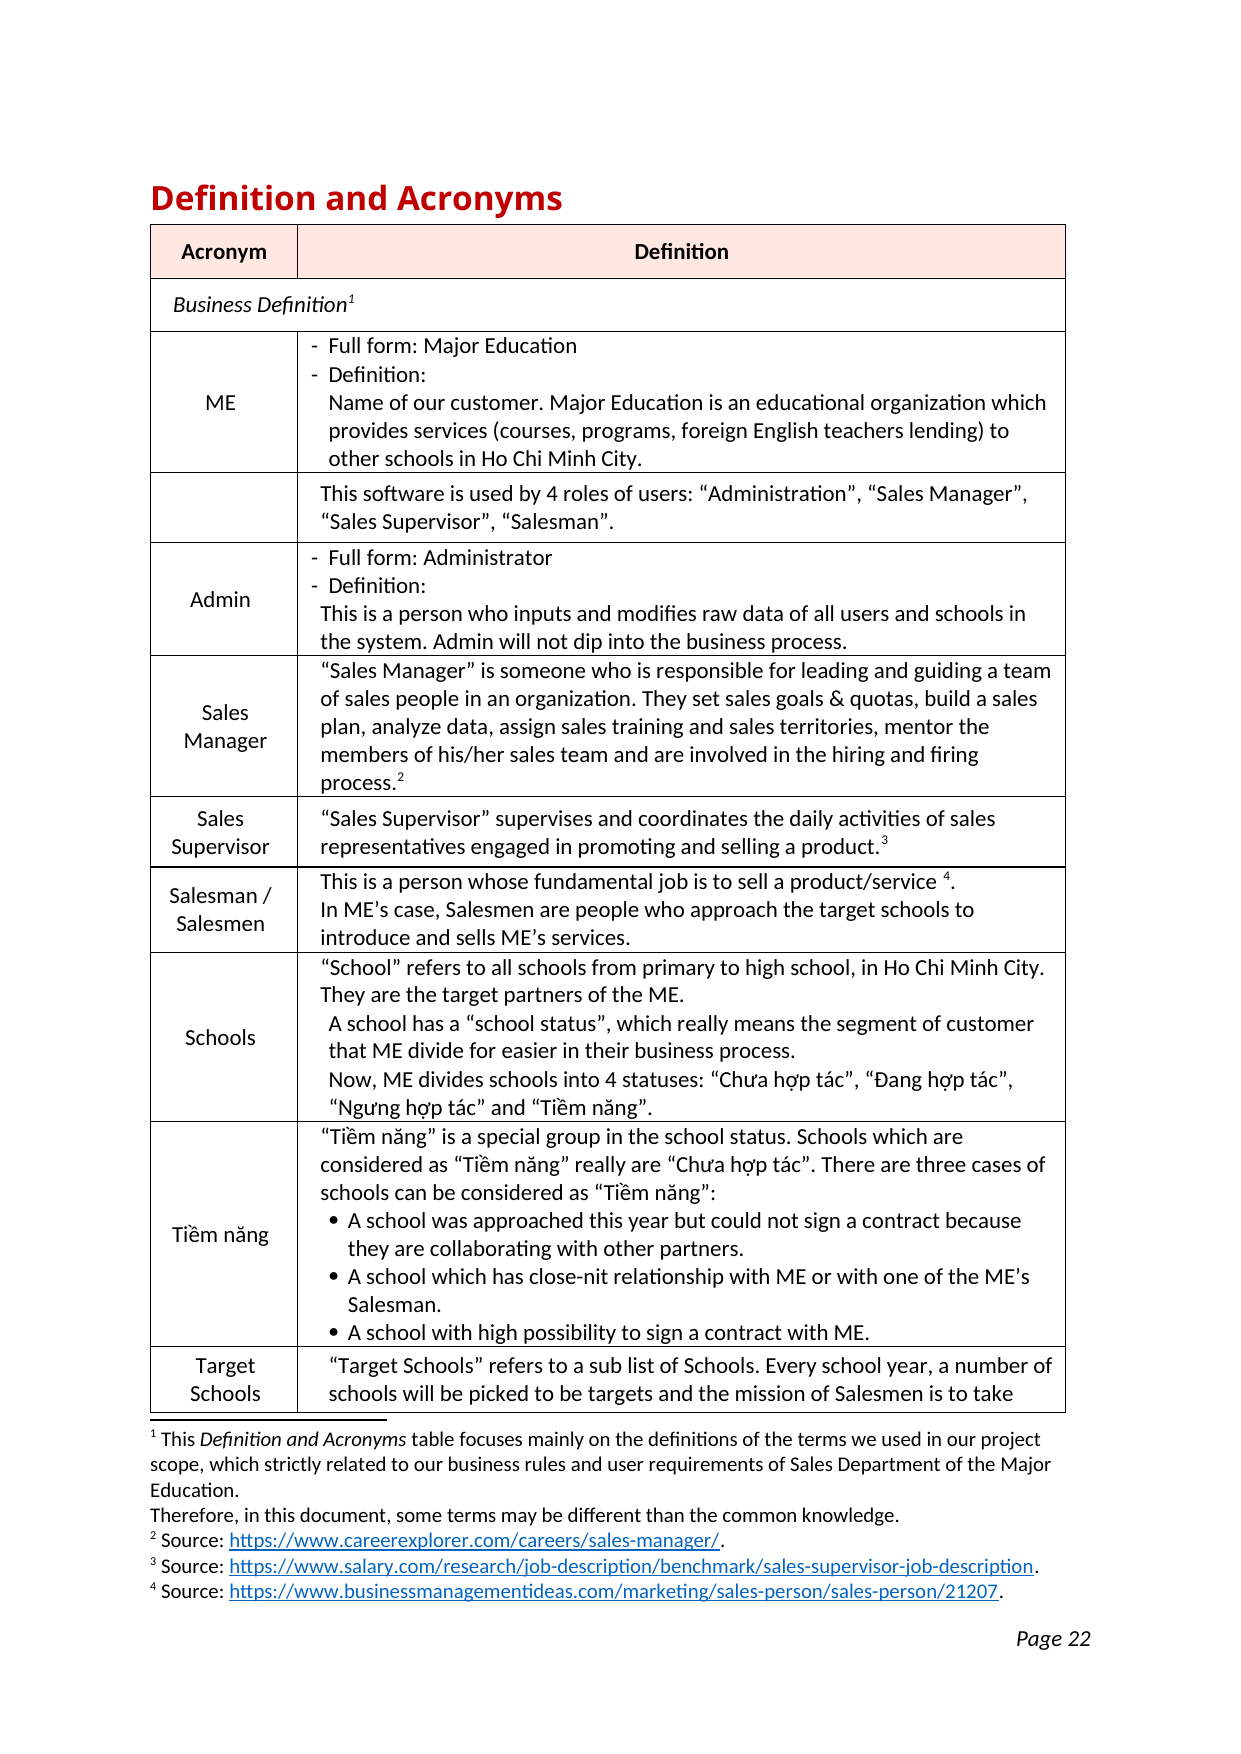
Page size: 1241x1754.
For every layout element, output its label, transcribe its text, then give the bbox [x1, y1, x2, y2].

table_cell Full form: Major Education Definition: Name of our customer. Major Education is an educational organization which provides services (courses, programs, foreign English teachers lending) to other schools in Ho Chi Minh City. [298, 332, 1065, 472]
table_cell Full form: Administrator Definition: This is a person who inputs and modifies raw data of all users and schools in the system. Admin will not dip into the business process. [298, 543, 1065, 655]
table_cell [151, 473, 297, 542]
table_cell This software is used by 4 roles of users: “Administration”, “Sales Manager”, “Sales Supervisor”, “Salesman”. [298, 473, 1065, 542]
table_cell “Tiềm năng” is a special group in the school status. Schools which are considered as “Tiềm năng” really are “Chưa hợp tác”. There are three cases of schools can be considered as “Tiềm năng”: A school was approached this year but could not sign a contract because they are collaborating with other partners. A school which has close-nit relationship with ME or with one of the ME’s Salesman. A school with high possibility to sign a contract with ME. [298, 1122, 1065, 1346]
table_cell Salesman / Salesmen [151, 868, 297, 952]
subtitle Definition and Acronyms [150, 175, 1093, 220]
table_cell This is a person whose fundamental job is to sell a product/service . In ME’s case, Salesmen are people who approach the target schools to introduce and sells ME’s services. [298, 868, 1065, 952]
table_cell “Sales Supervisor” supervises and coordinates the daily activities of sales representatives engaged in promoting and selling a product. [298, 797, 1065, 866]
table_cell Sales Supervisor [151, 797, 297, 866]
table_cell Target Schools [151, 1347, 297, 1412]
table_header Definition [298, 225, 1065, 277]
table_header Acronym [151, 225, 297, 277]
table_cell “Sales Manager” is someone who is responsible for leading and guiding a team of sales people in an organization. They set sales goals & quotas, build a sales plan, analyze data, assign sales training and sales territories, mentor the members of his/her sales team and are involved in the hiring and firing process. [298, 656, 1065, 796]
table_cell Sales Manager [151, 656, 297, 796]
table_cell Tiềm năng [151, 1122, 297, 1346]
table_cell “School” refers to all schools from primary to high school, in Ho Chi Minh City. They are the target partners of the ME. A school has a “school status”, which really means the segment of customer that ME divide for easier in their business process. Now, ME divides schools into 4 statuses: “Chưa hợp tác”, “Đang hợp tác”, “Ngưng hợp tác” and “Tiềm năng”. [298, 953, 1065, 1121]
table_cell Schools [151, 953, 297, 1121]
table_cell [298, 1347, 1065, 1412]
table_cell Business Definition [151, 279, 1065, 331]
table_cell ME [151, 332, 297, 472]
table_cell Admin [151, 543, 297, 655]
